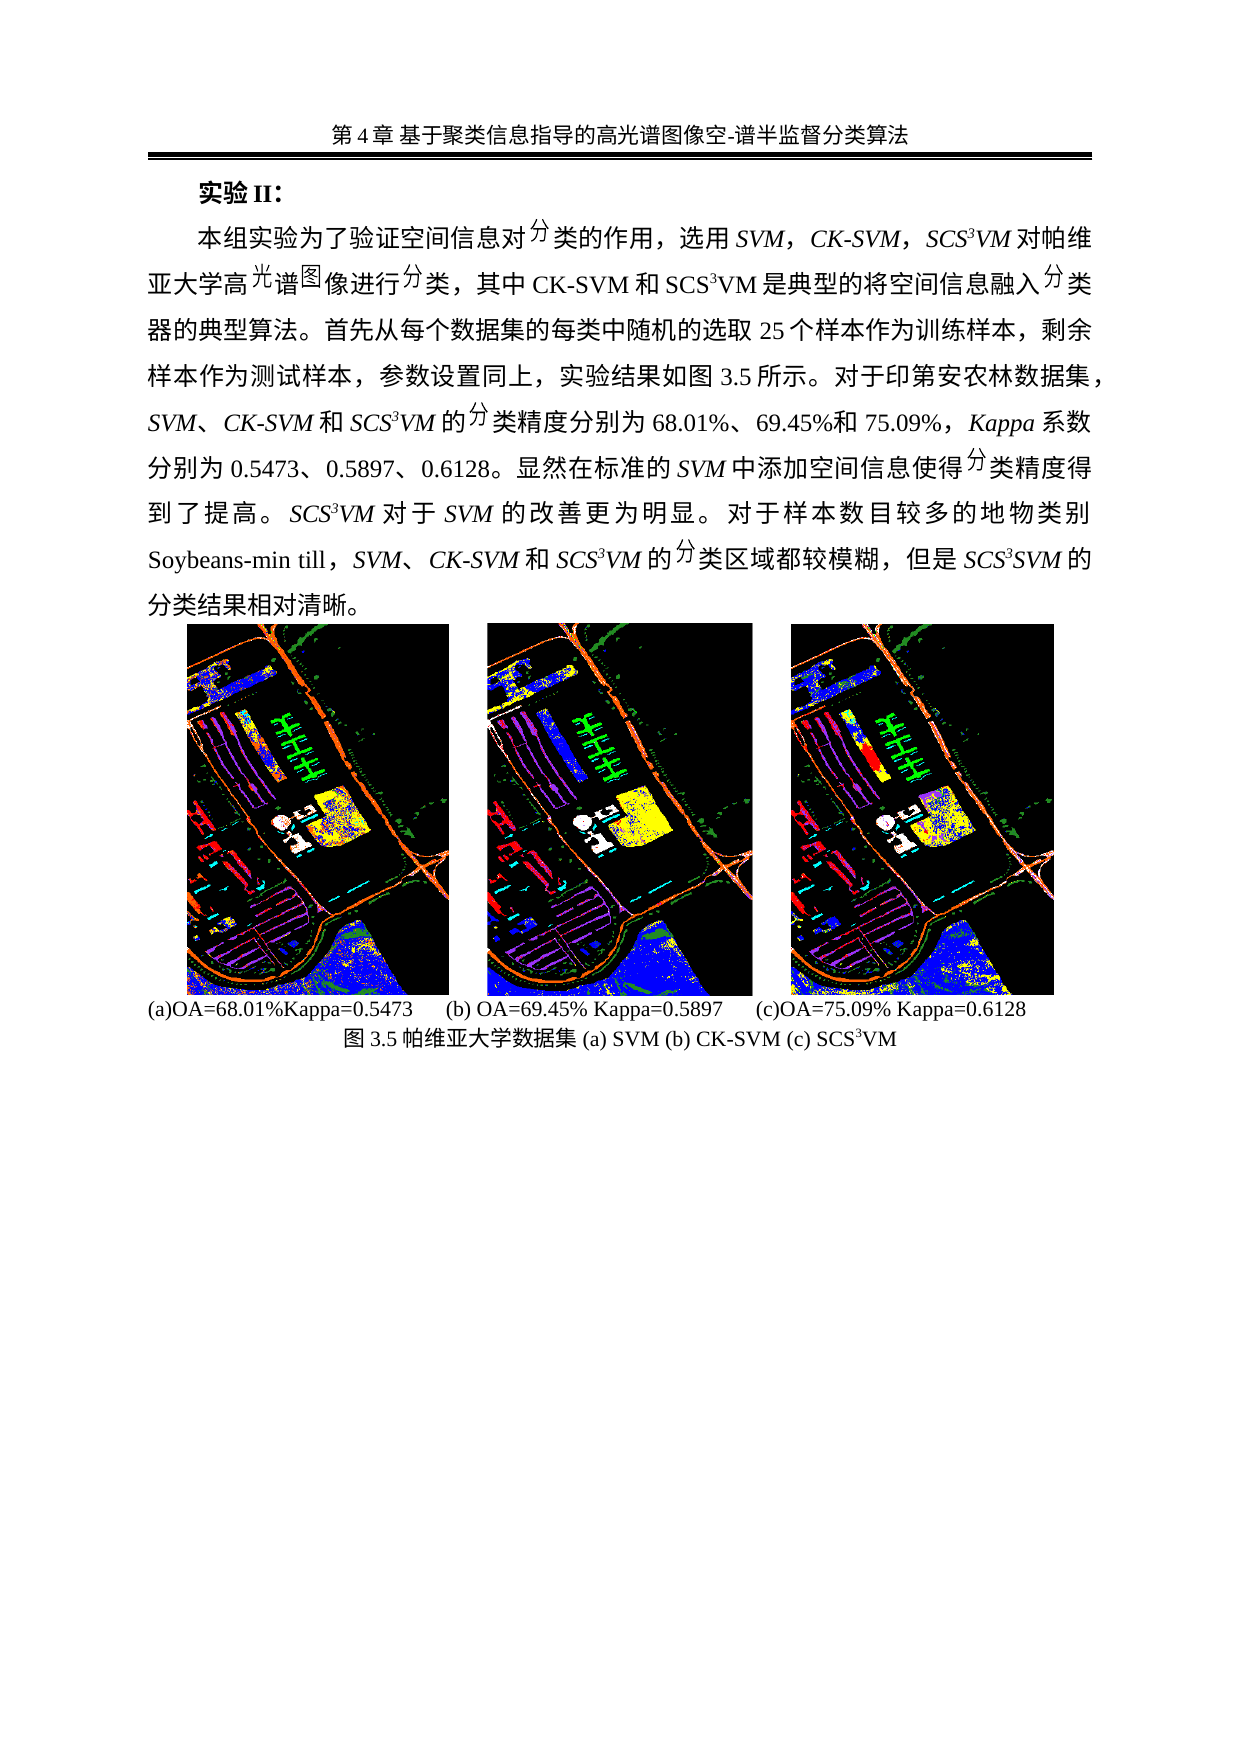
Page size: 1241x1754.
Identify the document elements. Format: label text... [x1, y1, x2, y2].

text 实验II： [148, 165, 1092, 211]
text 图3.5 帕维亚大学数据集 (a) SVM (b) CK-SVM (c) SCS3VM [148, 1021, 1092, 1052]
text (a)OA=68.01%Kappa=0.5473 (b) OA=69.45% Kappa=0.5897 (c)OA=75.09% Kappa=0.6128 [148, 996, 1092, 1021]
picture [487, 623, 753, 996]
text 本组实验为了验证空间信息对类的作用，选用SVM，CK-SVM，SCS3VM对帕维亚大学高谱像进行类，其中CK-SVM和SCS3VM是典型的将空间信息融入类器的典型算法。首先从每个数据集的每类中随机的选取25个样本作为训练样本，剩余样本作为测试样本，参数设置同上，实验结果如图3.5所示。对于印第安农林数据集，SVM、CK-SVM和SCS3VM的类精度分别为68.01%、69.45%和75.09%，Kappa系数分别为0.5473、0.5897、0.6128。显然在标准的SVM中添加空间信息使得类精度得到了提高。SCS3VM对于SVM的改善更为明显。对于样本数目较多的地物类别Soybeans-min till，SVM、CK-SVM和SCS3VM的类区域都较模糊，但是SCS3SVM的分类结果相对清晰。 [148, 211, 1092, 624]
